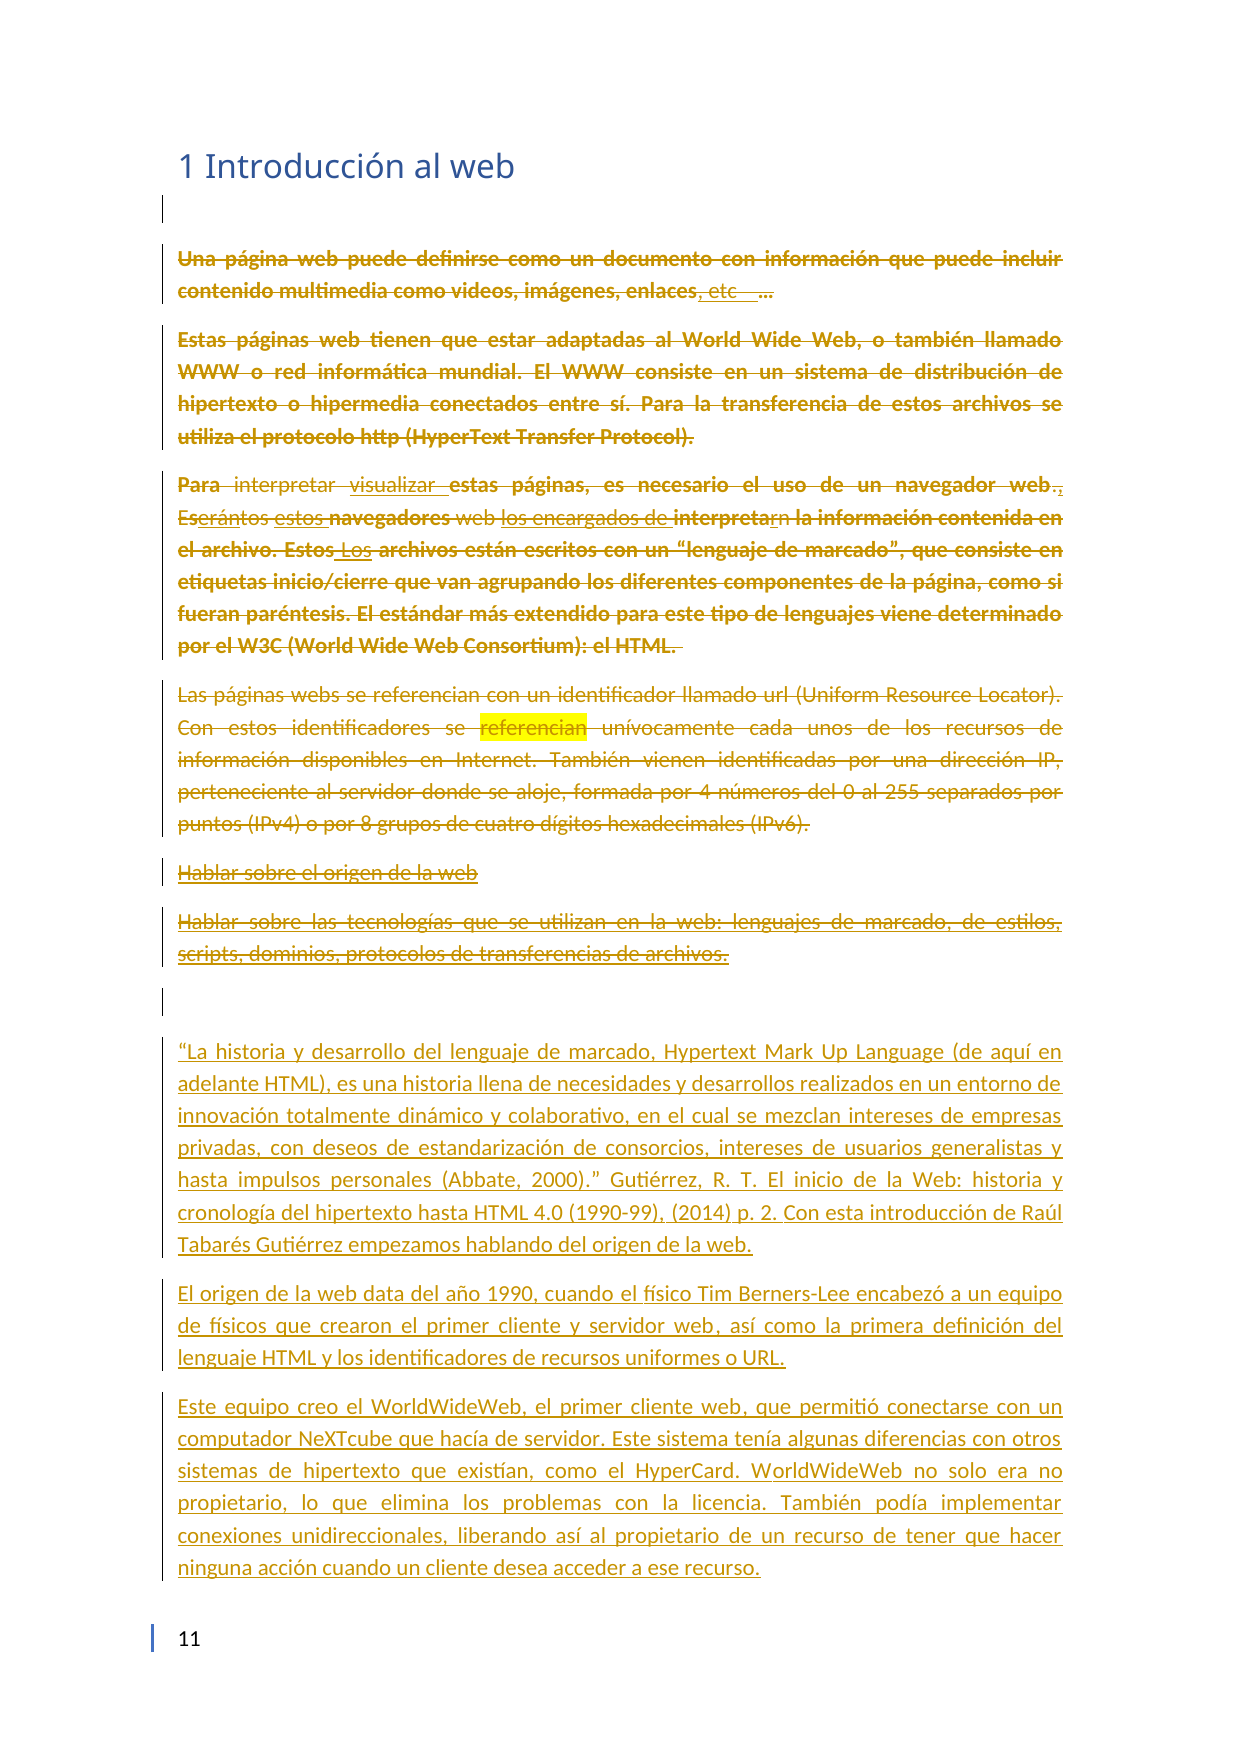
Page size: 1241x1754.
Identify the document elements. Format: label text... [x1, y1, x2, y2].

text Una página web puede definirse como un documento con información que puede incluir contenido multimedia como videos, imágenes, enlaces… [177, 244, 1063, 259]
text Para estas páginas, es necesario el uso de un navegador webs navegadores interpreta la información contenida en el archivo. Estos archivos están escritos con un “lenguaje de marcado”, que consiste en etiquetas inicio/cierre que van agrupando los diferentes componentes de la página, como si fueran paréntesis. El estándar más extendido para este tipo de lenguajes viene determinado por el W3C (World Wide Web Consortium): el HTML. [177, 584, 1063, 615]
text Para estas páginas, es necesario el uso de un navegador webs navegadores interpreta la información contenida en el archivo. Estos archivos están escritos con un “lenguaje de marcado”, que consiste en etiquetas inicio/cierre que van agrupando los diferentes componentes de la página, como si fueran paréntesis. El estándar más extendido para este tipo de lenguajes viene determinado por el W3C (World Wide Web Consortium): el HTML. [177, 616, 1063, 659]
text Para estas páginas, es necesario el uso de un navegador webs navegadores interpreta la información contenida en el archivo. Estos archivos están escritos con un “lenguaje de marcado”, que consiste en etiquetas inicio/cierre que van agrupando los diferentes componentes de la página, como si fueran paréntesis. El estándar más extendido para este tipo de lenguajes viene determinado por el W3C (World Wide Web Consortium): el HTML. [177, 487, 1063, 518]
text Para estas páginas, es necesario el uso de un navegador webs navegadores interpreta la información contenida en el archivo. Estos archivos están escritos con un “lenguaje de marcado”, que consiste en etiquetas inicio/cierre que van agrupando los diferentes componentes de la página, como si fueran paréntesis. El estándar más extendido para este tipo de lenguajes viene determinado por el W3C (World Wide Web Consortium): el HTML. [177, 519, 1063, 550]
text Para estas páginas, es necesario el uso de un navegador webs navegadores interpreta la información contenida en el archivo. Estos archivos están escritos con un “lenguaje de marcado”, que consiste en etiquetas inicio/cierre que van agrupando los diferentes componentes de la página, como si fueran paréntesis. El estándar más extendido para este tipo de lenguajes viene determinado por el W3C (World Wide Web Consortium): el HTML. [177, 551, 1063, 583]
text Estas páginas web tienen que estar adaptadas al World Wide Web, o también llamado WWW o red informática mundial. El WWW consiste en un sistema de distribución de hipertexto o hipermedia conectados entre sí. Para la transferencia de estos archivos se utiliza el protocolo http (HyperText Transfer Protocol). [177, 342, 1063, 373]
text Estas páginas web tienen que estar adaptadas al World Wide Web, o también llamado WWW o red informática mundial. El WWW consiste en un sistema de distribución de hipertexto o hipermedia conectados entre sí. Para la transferencia de estos archivos se utiliza el protocolo http (HyperText Transfer Protocol). [177, 374, 1063, 405]
text Una página web puede definirse como un documento con información que puede incluir contenido multimedia como videos, imágenes, enlaces… [177, 260, 1063, 304]
text Estas páginas web tienen que estar adaptadas al World Wide Web, o también llamado WWW o red informática mundial. El WWW consiste en un sistema de distribución de hipertexto o hipermedia conectados entre sí. Para la transferencia de estos archivos se utiliza el protocolo http (HyperText Transfer Protocol). [177, 406, 1063, 450]
subtitle 1 Introducción al web [177, 143, 1063, 188]
